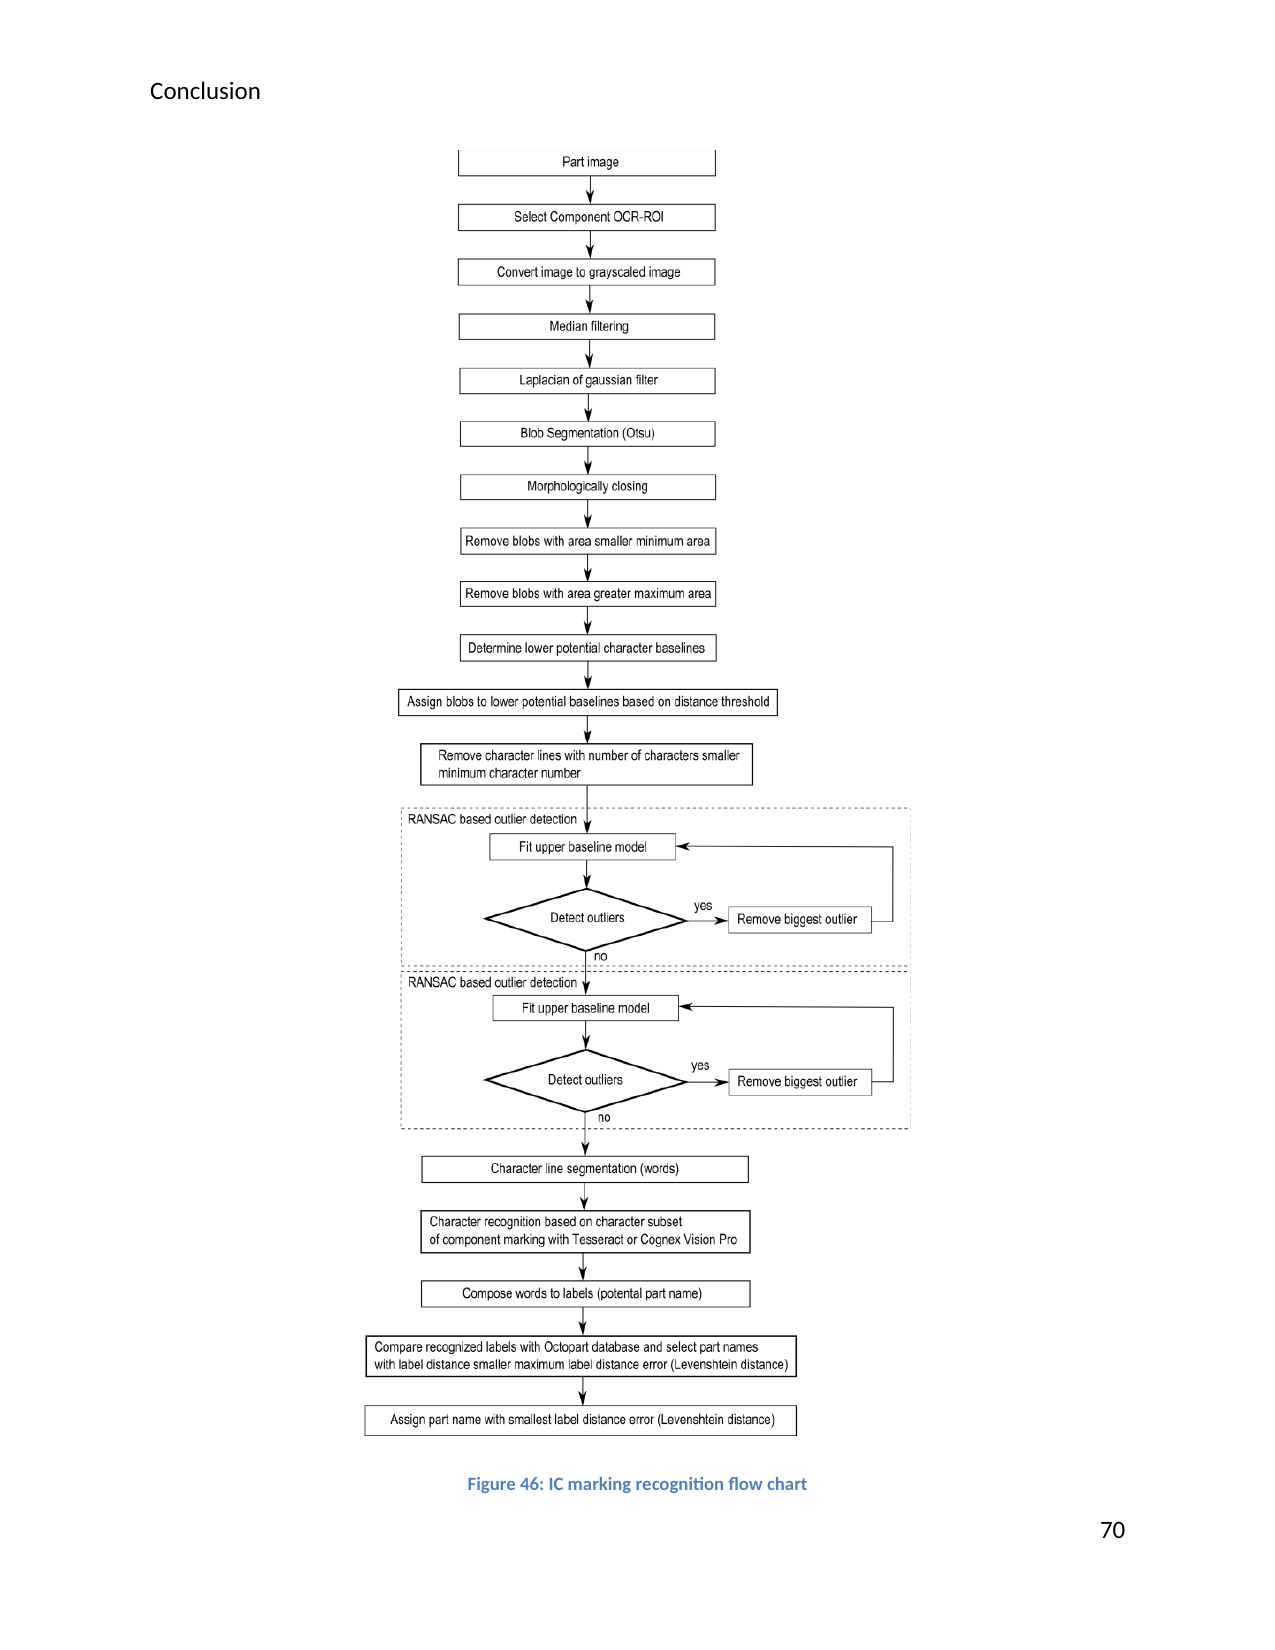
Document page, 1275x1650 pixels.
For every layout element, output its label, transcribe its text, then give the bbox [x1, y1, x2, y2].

picture [364, 150, 911, 1436]
